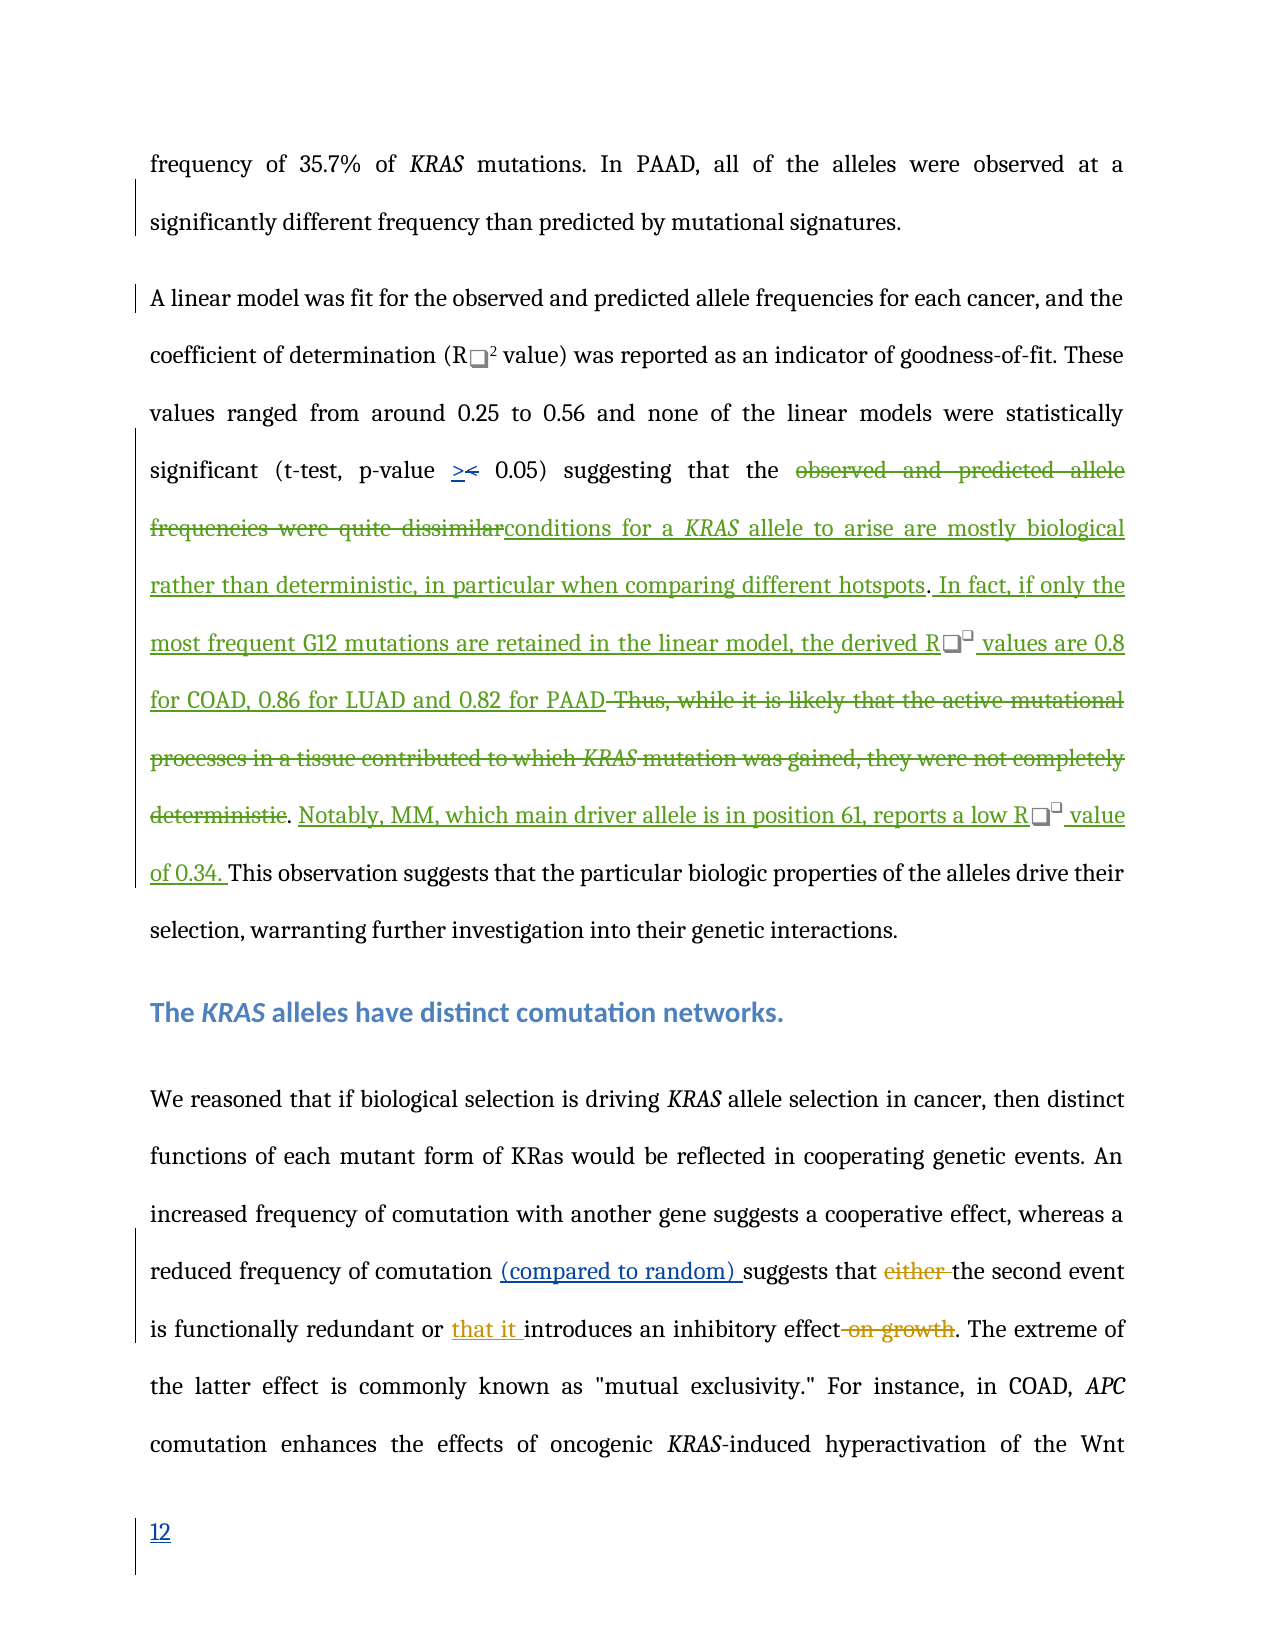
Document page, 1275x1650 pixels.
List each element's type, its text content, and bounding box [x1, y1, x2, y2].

text A linear model was fit for the observed and predicted allele frequencies for each cancer, and the coefficient of determination (R value) was reported as an indicator of goodness-of-fit. These values ranged from around 0.25 to 0.56 and none of the linear models were statistically significant (t-test, p-value 0.05) suggesting that the .. This observation suggests that the particular biologic properties of the alleles drive their selection, warranting further investigation into their genetic interactions. [150, 759, 1125, 945]
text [150, 150, 1125, 236]
subtitle The KRAS alleles have distinct comutation networks. [150, 994, 1125, 1030]
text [150, 1084, 1125, 1458]
text A linear model was fit for the observed and predicted allele frequencies for each cancer, and the coefficient of determination (R value) was reported as an indicator of goodness-of-fit. These values ranged from around 0.25 to 0.56 and none of the linear models were statistically significant (t-test, p-value 0.05) suggesting that the .. This observation suggests that the particular biologic properties of the alleles drive their selection, warranting further investigation into their genetic interactions. [150, 284, 1125, 758]
